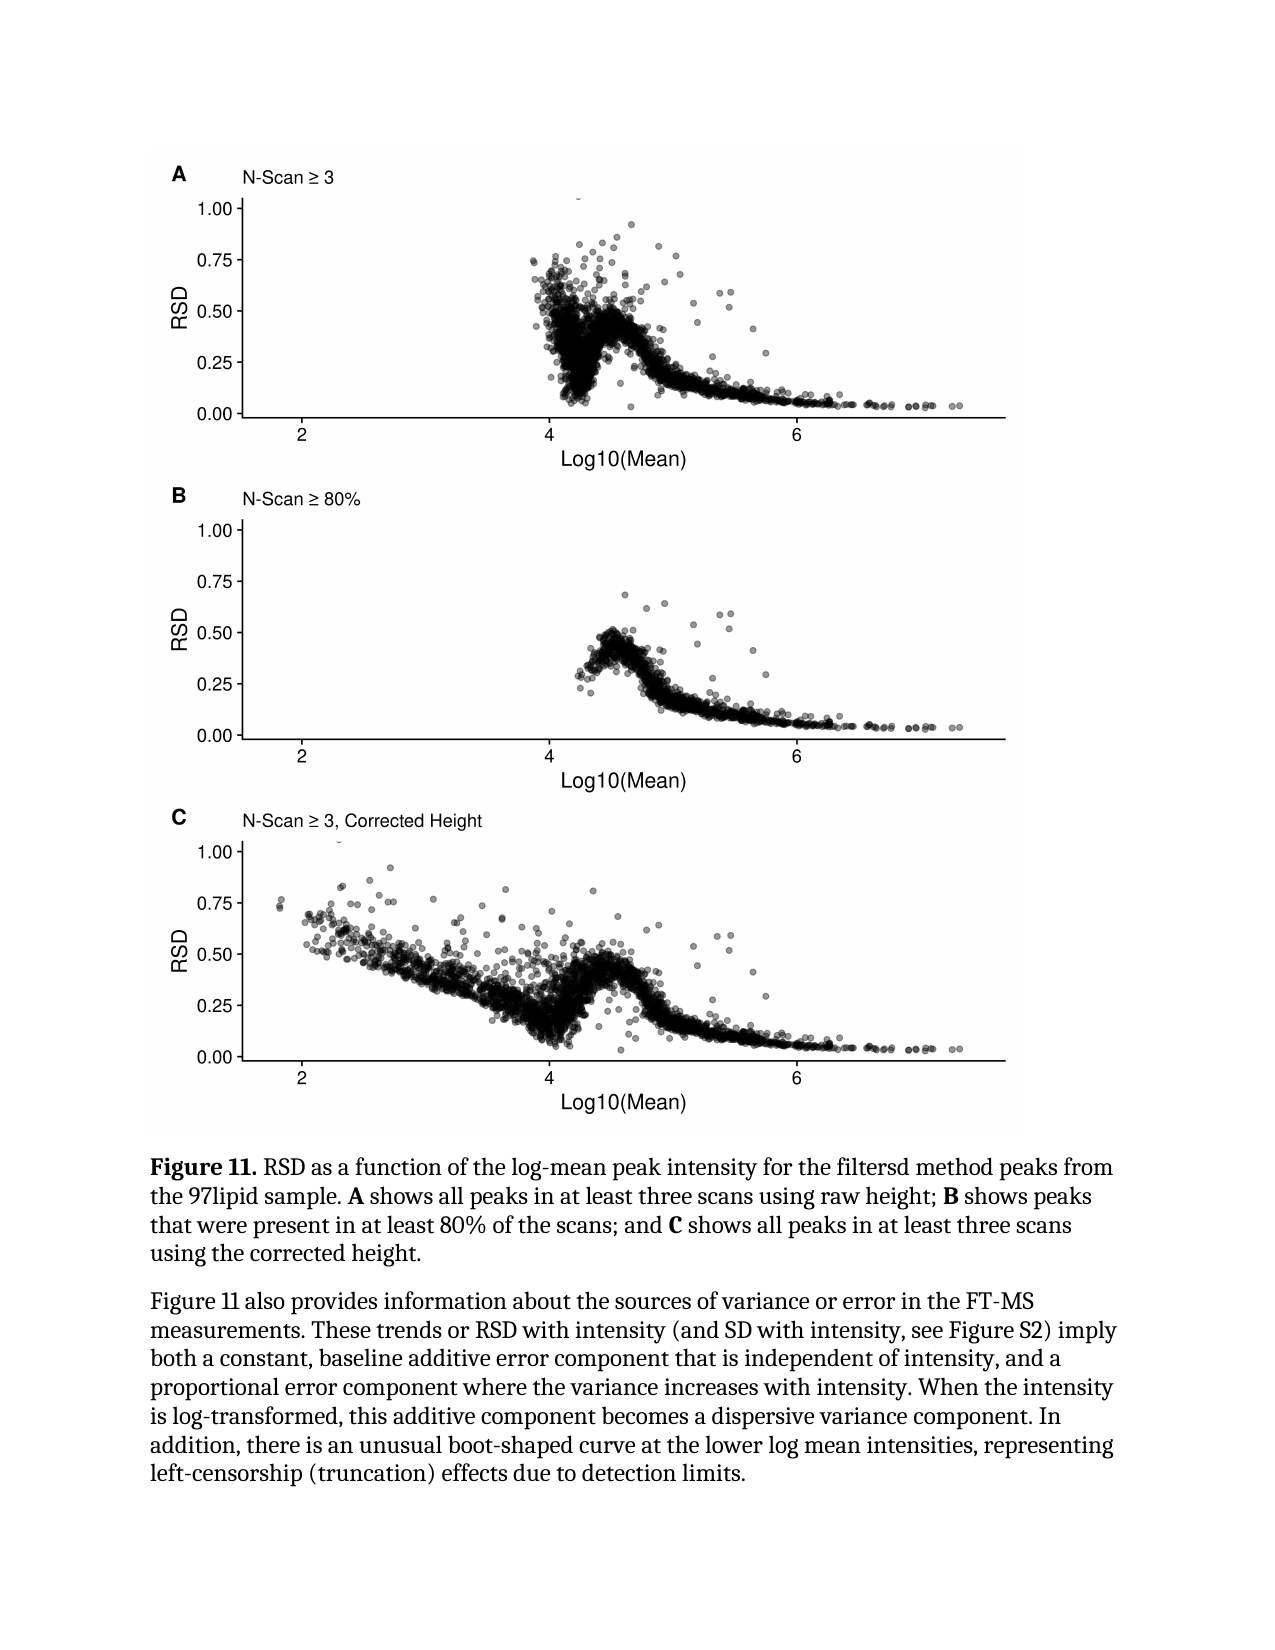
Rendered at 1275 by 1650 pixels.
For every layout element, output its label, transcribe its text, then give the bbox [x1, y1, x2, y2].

text Figure 11. RSD as a function of the log-mean peak intensity for the filtersd method peaks from the 97lipid sample. A shows all peaks in at least three scans using raw height; B shows peaks that were present in at least 80% of the scans; and C shows all peaks in at least three scans using the corrected height. [150, 1153, 1125, 1268]
picture [150, 150, 1025, 1135]
text Figure 11 also provides information about the sources of variance or error in the FT-MS measurements. These trends or RSD with intensity (and SD with intensity, see Figure S2) imply both a constant, baseline additive error component that is independent of intensity, and a proportional error component where the variance increases with intensity. When the intensity is log-transformed, this additive component becomes a dispersive variance component. In addition, there is an unusual boot-shaped curve at the lower log mean intensities, representing left-censorship (truncation) effects due to detection limits. [150, 1287, 1125, 1488]
